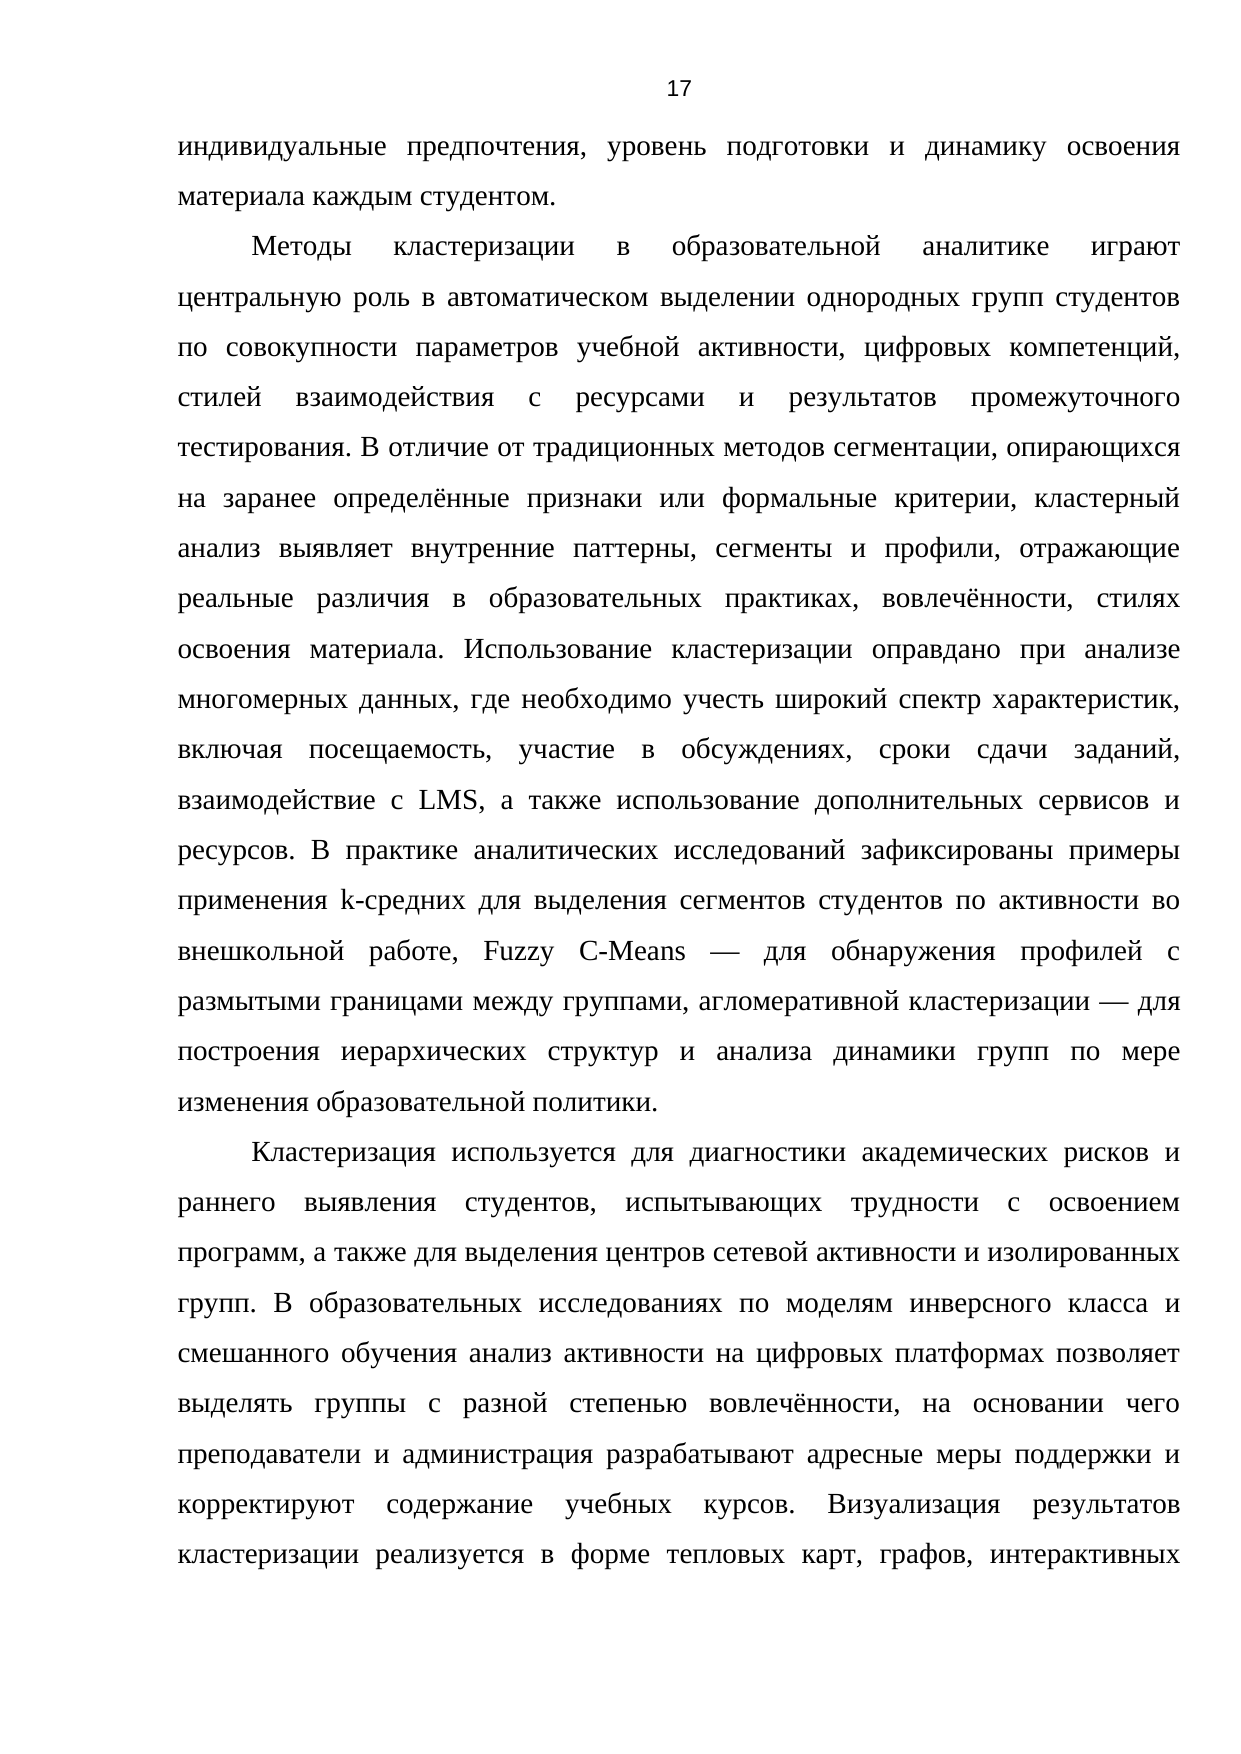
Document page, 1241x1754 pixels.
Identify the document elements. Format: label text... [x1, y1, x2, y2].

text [177, 128, 1181, 212]
text Методы кластеризации в образовательной аналитике играют центральную роль в автоматическом выделении однородных групп студентов по совокупности параметров учебной активности, цифровых компетенций, стилей взаимодействия с ресурсами и результатов промежуточного тестирования. В отличие от традиционных методов сегментации, опирающихся на заранее определённые признаки или формальные критерии, кластерный анализ выявляет внутренние паттерны, сегменты и профили, отражающие реальные различия в образовательных практиках, вовлечённости, стилях освоения материала. Использование кластеризации оправдано при анализе многомерных данных, где необходимо учесть широкий спектр характеристик, включая посещаемость, участие в обсуждениях, сроки сдачи заданий, взаимодействие с LMS, а также использование дополнительных сервисов и ресурсов. В практике аналитических исследований зафиксированы примеры применения k-средних для выделения сегментов студентов по активности во внешкольной работе, Fuzzy C-Means — для обнаружения профилей с размытыми границами между группами, агломеративной кластеризации — для построения иерархических структур и анализа динамики групп по мере изменения образовательной политики. [177, 228, 1181, 1117]
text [177, 1134, 1181, 1570]
